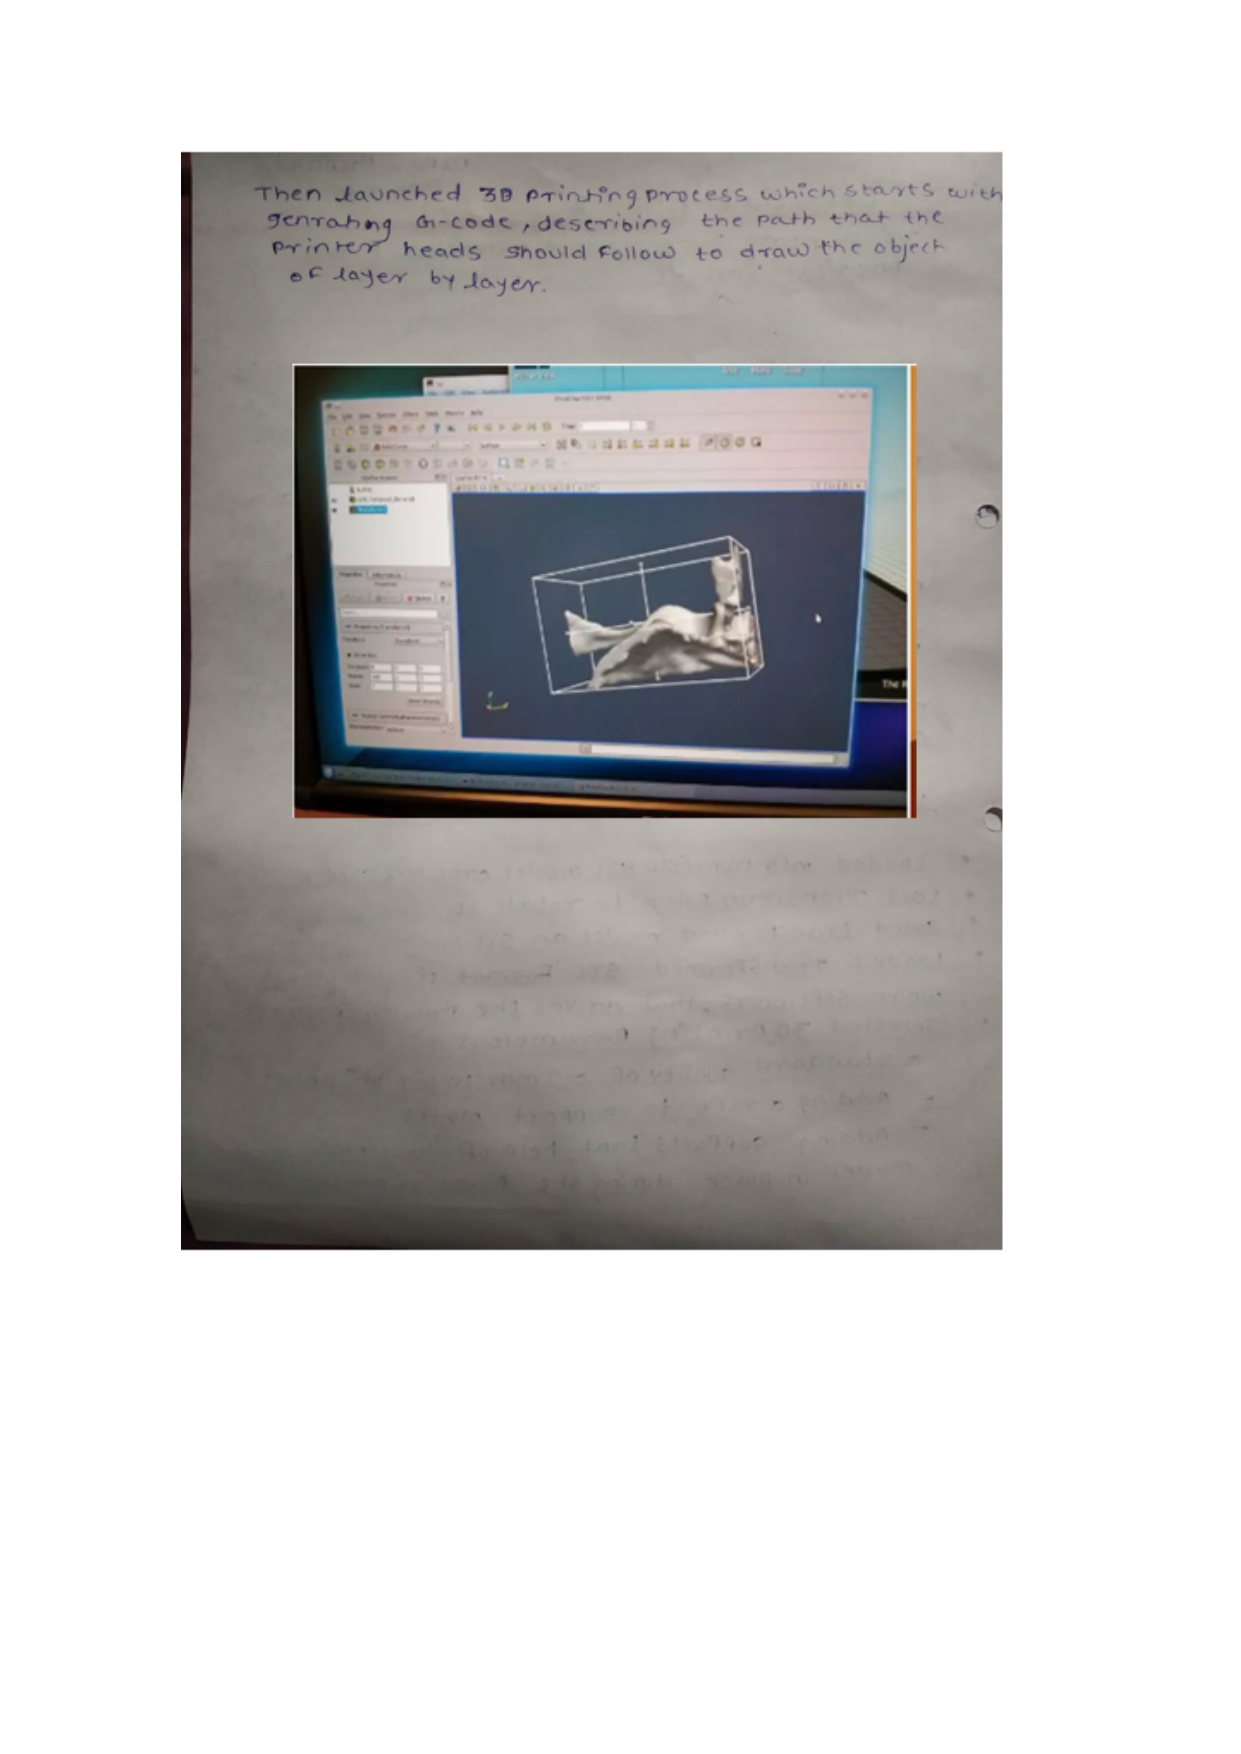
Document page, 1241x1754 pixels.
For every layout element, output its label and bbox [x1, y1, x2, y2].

picture [181, 150, 1008, 1252]
